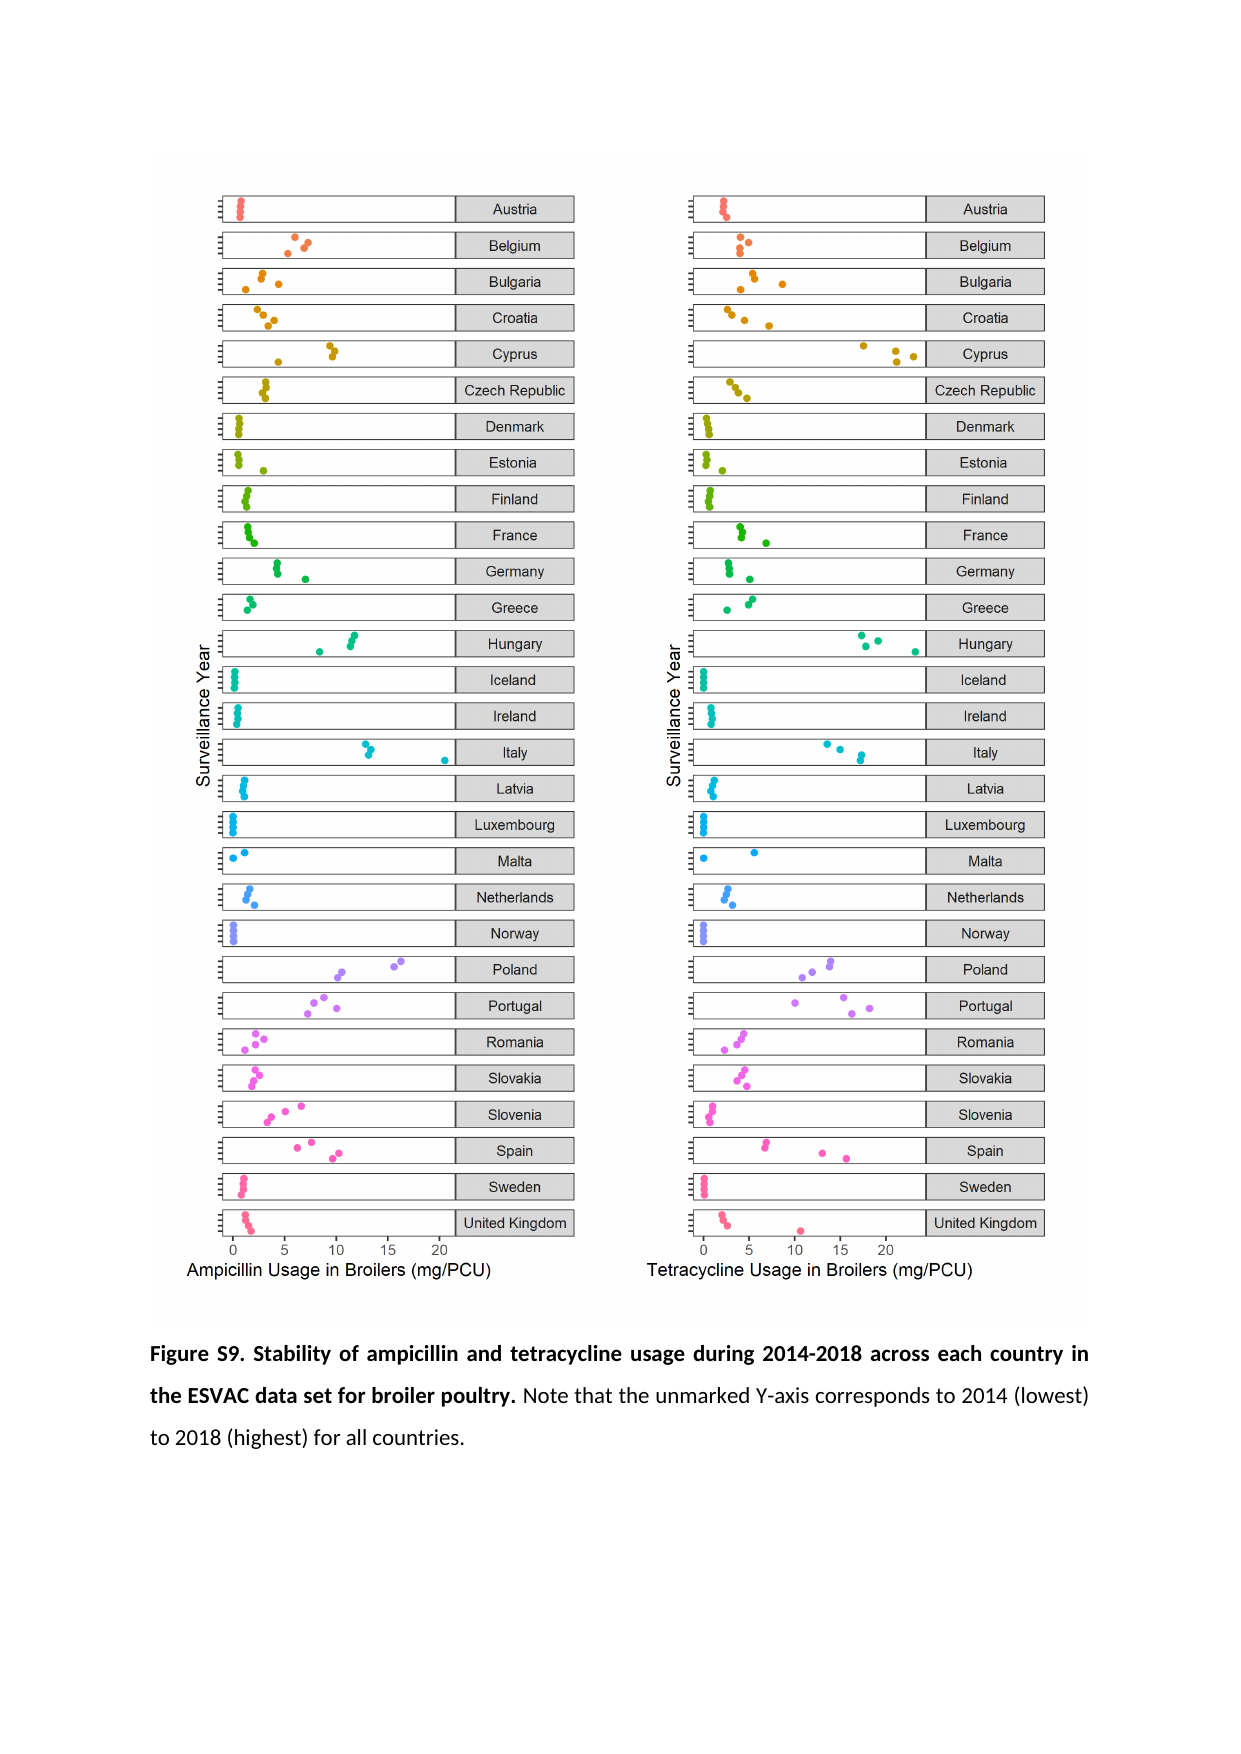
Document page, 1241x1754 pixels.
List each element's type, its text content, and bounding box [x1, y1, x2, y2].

picture [150, 150, 1091, 1326]
text Figure S9. Stability of ampicillin and tetracycline usage during 2014-2018 across each country in the ESVAC data set for broiler poultry. Note that the unmarked Y-axis corresponds to 2014 (lowest) to 2018 (highest) for all countries. [150, 1339, 1090, 1451]
